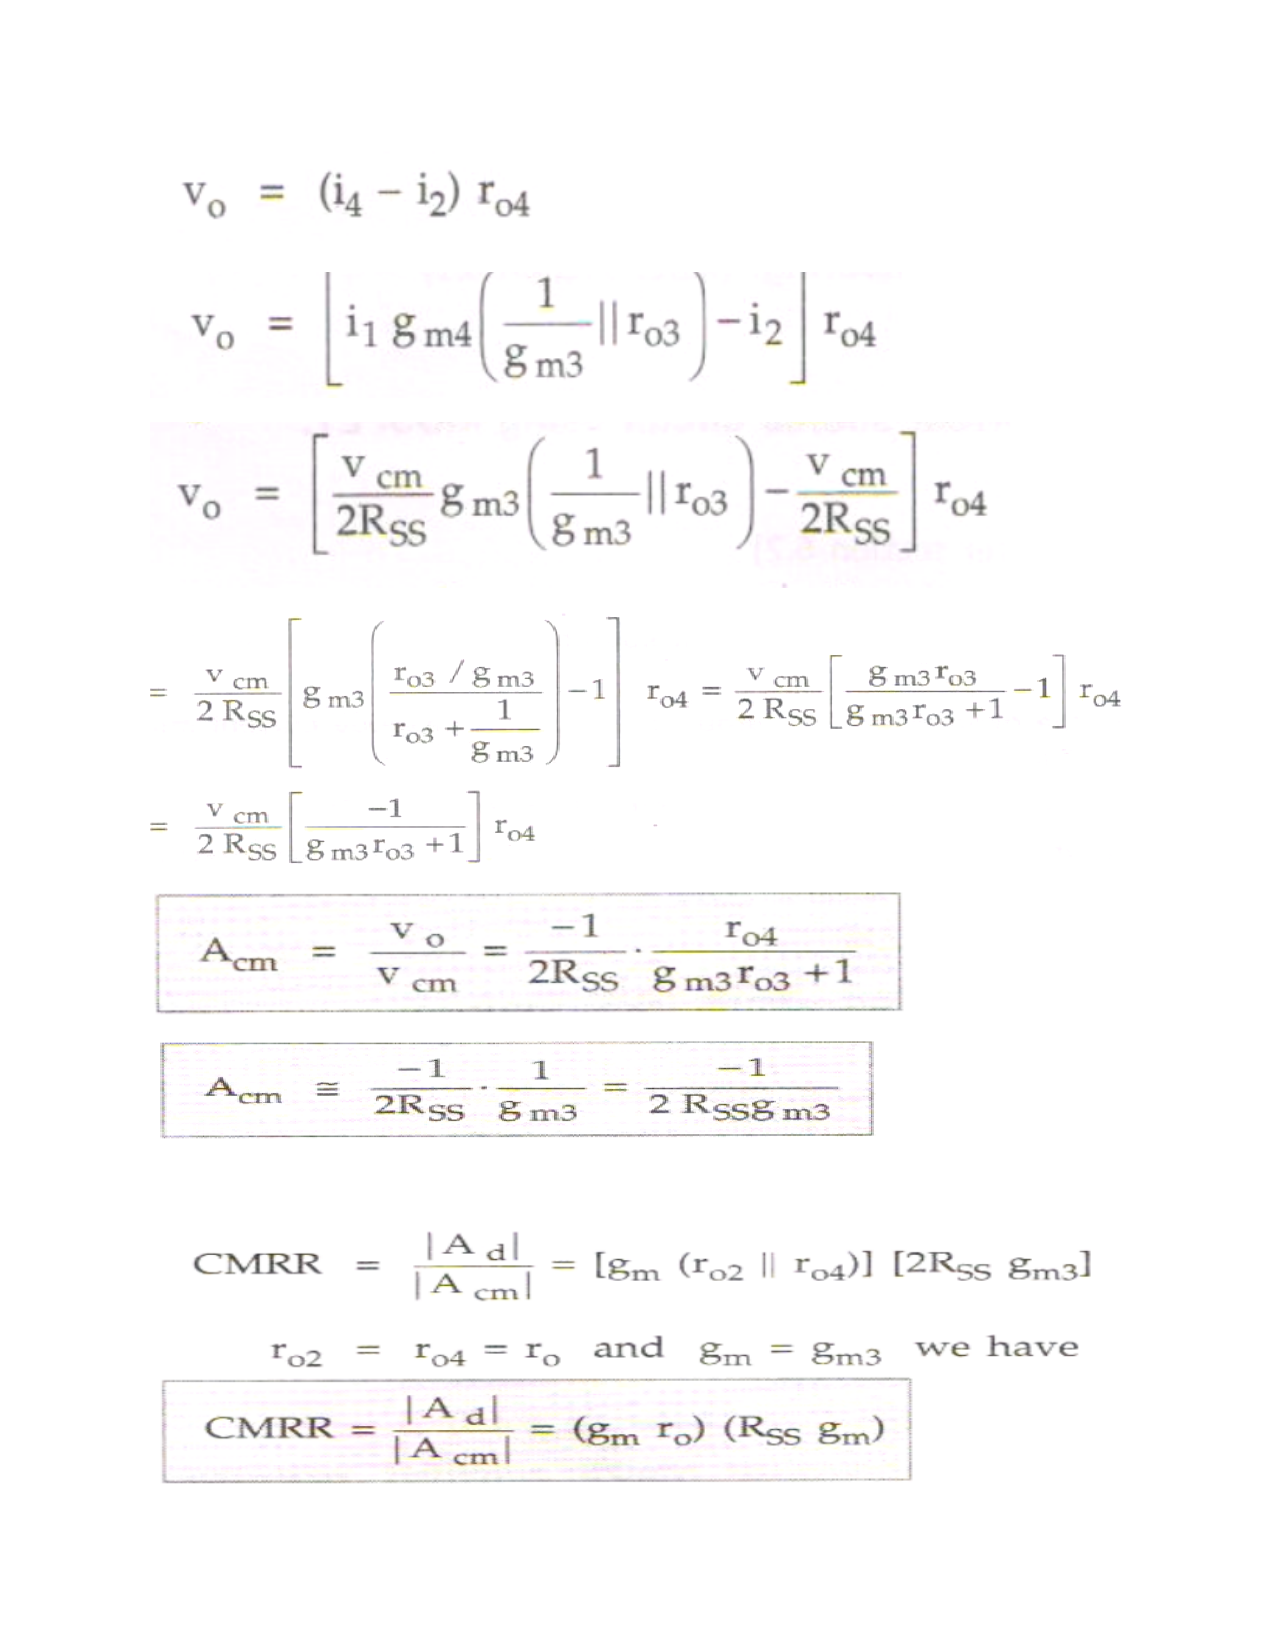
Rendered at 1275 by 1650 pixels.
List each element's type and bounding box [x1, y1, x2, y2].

picture [150, 150, 561, 248]
picture [150, 422, 1011, 588]
picture [150, 272, 902, 398]
picture [150, 892, 907, 1017]
picture [150, 612, 1125, 868]
picture [150, 1041, 887, 1144]
picture [150, 1221, 1125, 1494]
